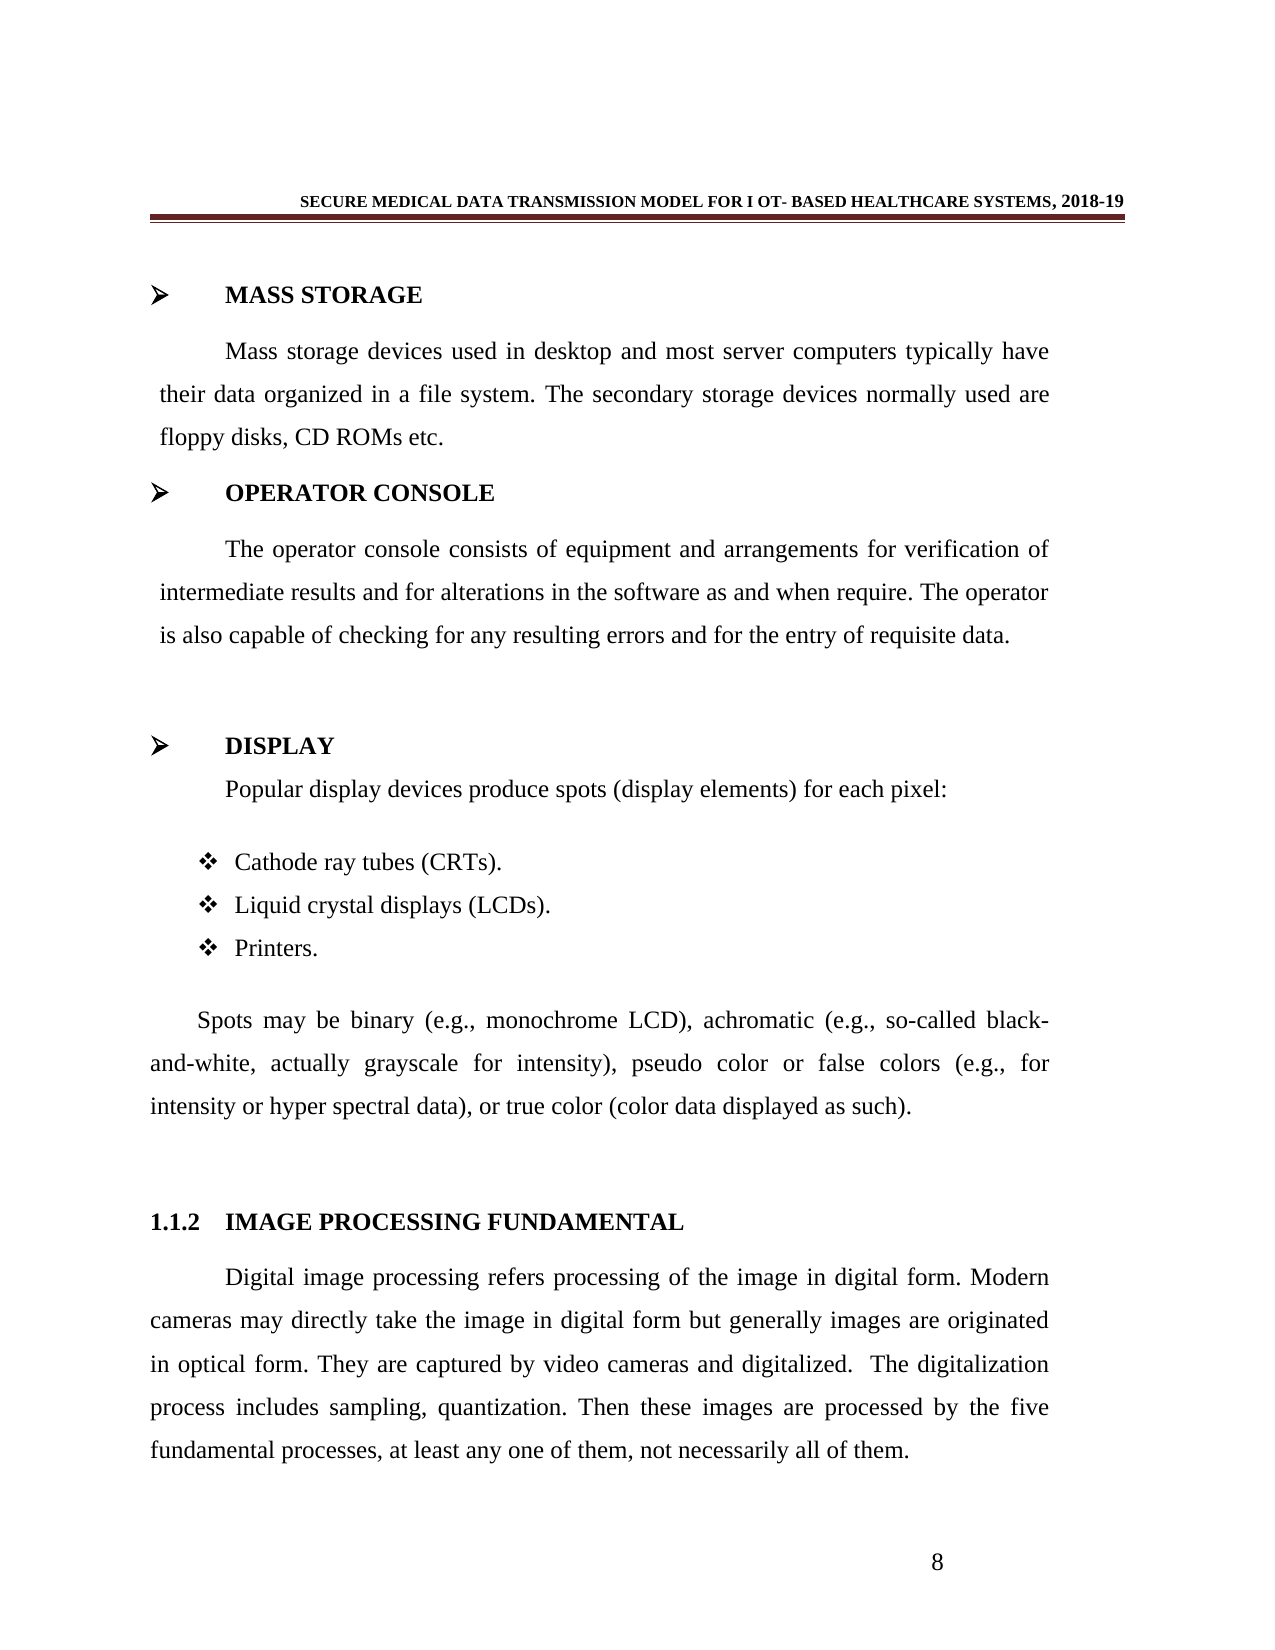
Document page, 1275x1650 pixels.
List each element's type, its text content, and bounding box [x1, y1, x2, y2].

text Popular display devices produce spots (display elements) for each pixel: [159, 774, 1050, 803]
list MASS STORAGE [150, 281, 1050, 309]
text The operator console consists of equipment and arrangements for verification of intermediate results and for alterations in the software as and when require. The operator is also capable of checking for any resulting errors and for the entry of requisite data. [159, 534, 1050, 649]
text Mass storage devices used in desktop and most server computers typically have their data organized in a file system. The secondary storage devices normally used are floppy disks, CD ROMs etc. [159, 336, 1050, 451]
list Cathode ray tubes (CRTs). [197, 847, 1050, 875]
list Display [150, 731, 1050, 760]
list Liquid crystal displays (LCDs). [197, 890, 1050, 918]
text Digital image processing refers processing of the image in digital form. Modern cameras may directly take the image in digital form but generally images are originated in optical form. They are captured by video cameras and digitalized. The digitalization process includes sampling, quantization. Then these images are processed by the five fundamental processes, at least any one of them, not necessarily all of them. [150, 1262, 1050, 1464]
list Printers. [197, 933, 1050, 962]
list IMAGE PROCESSING FUNDAMENTAL [150, 1207, 1050, 1236]
text Spots may be binary (e.g., monochrome LCD), achromatic (e.g., so-called black-and-white, actually grayscale for intensity), pseudo color or false colors (e.g., for intensity or hyper spectral data), or true color (color data displayed as such). [150, 1005, 1050, 1120]
list OPERATOR CONSOLE [150, 478, 1050, 507]
